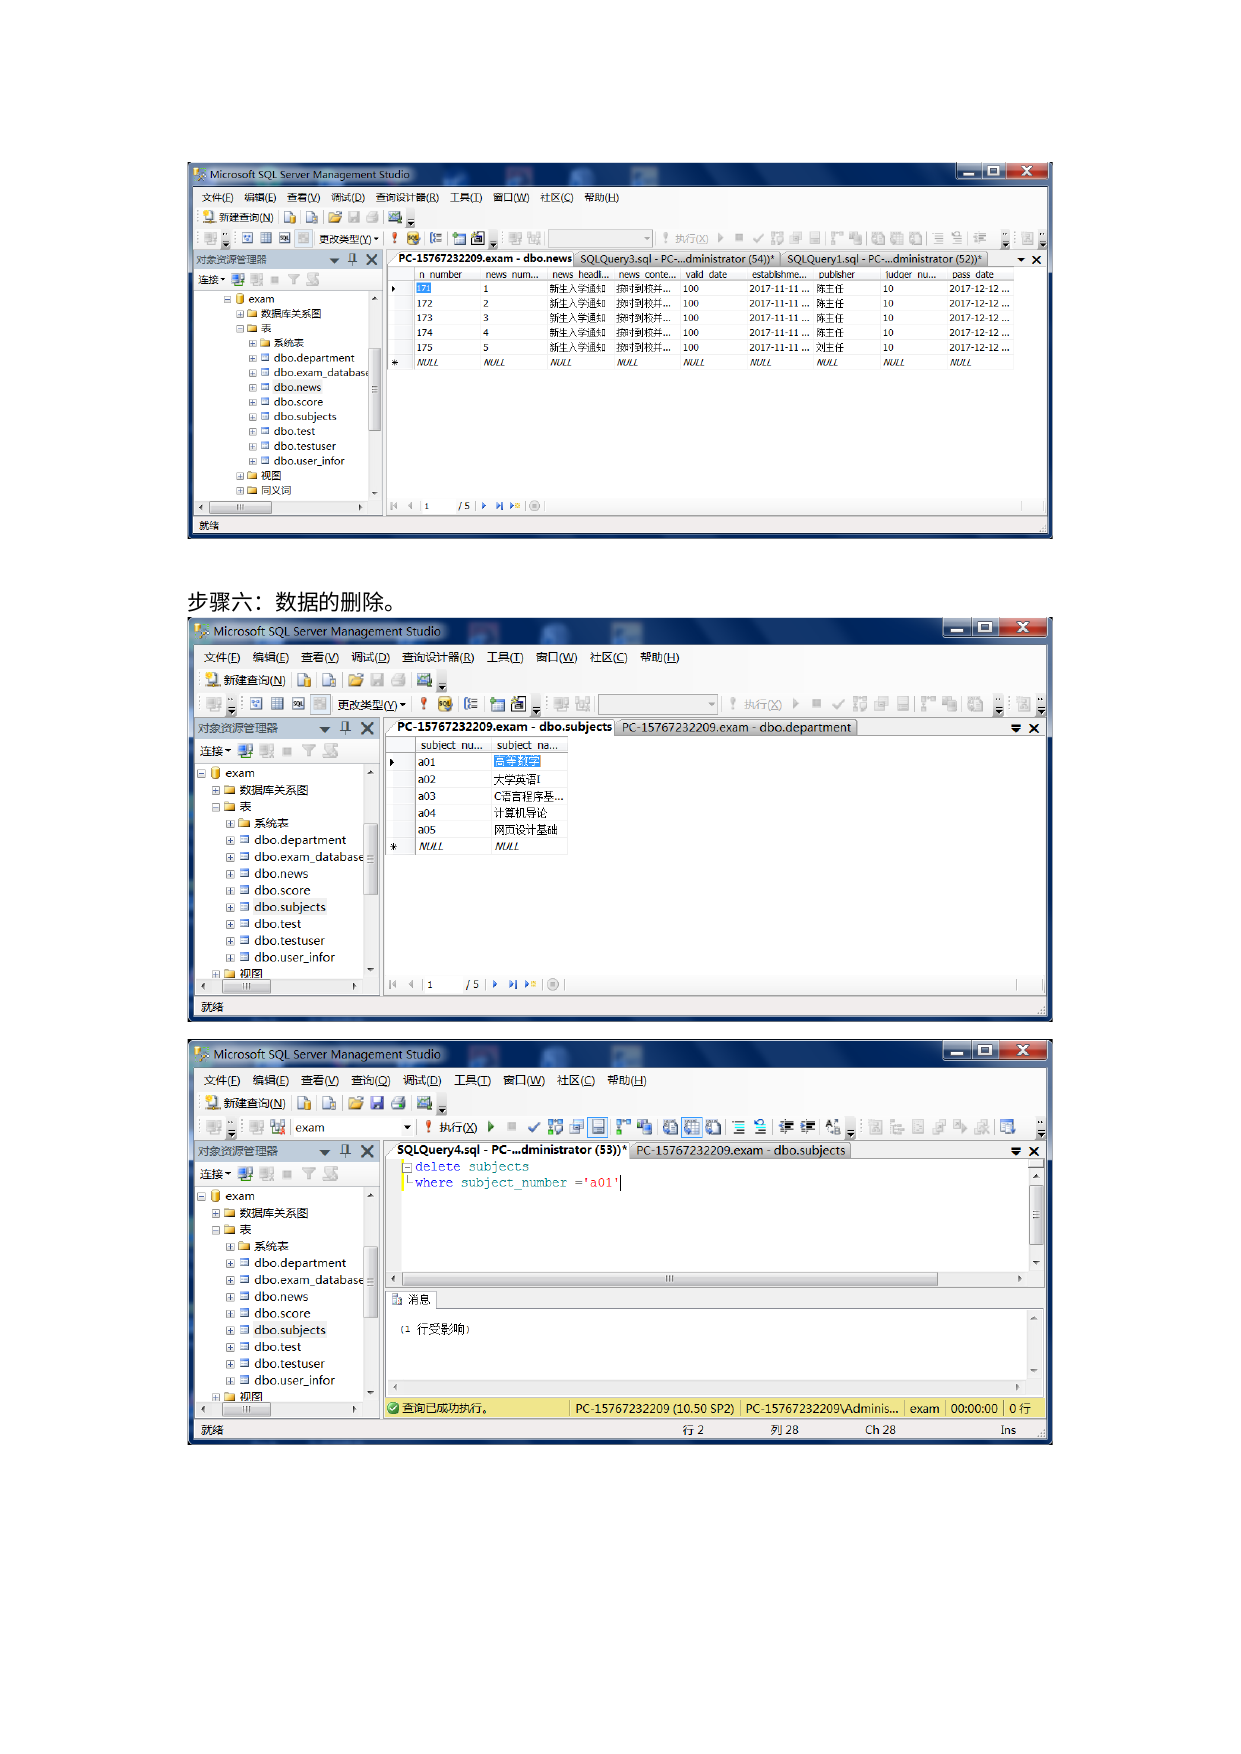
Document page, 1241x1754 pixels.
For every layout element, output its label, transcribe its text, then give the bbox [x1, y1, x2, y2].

picture [187, 162, 1053, 539]
picture [187, 617, 1053, 1022]
picture [187, 1039, 1053, 1445]
text 步骤六：数据的删除。 [187, 584, 1053, 617]
